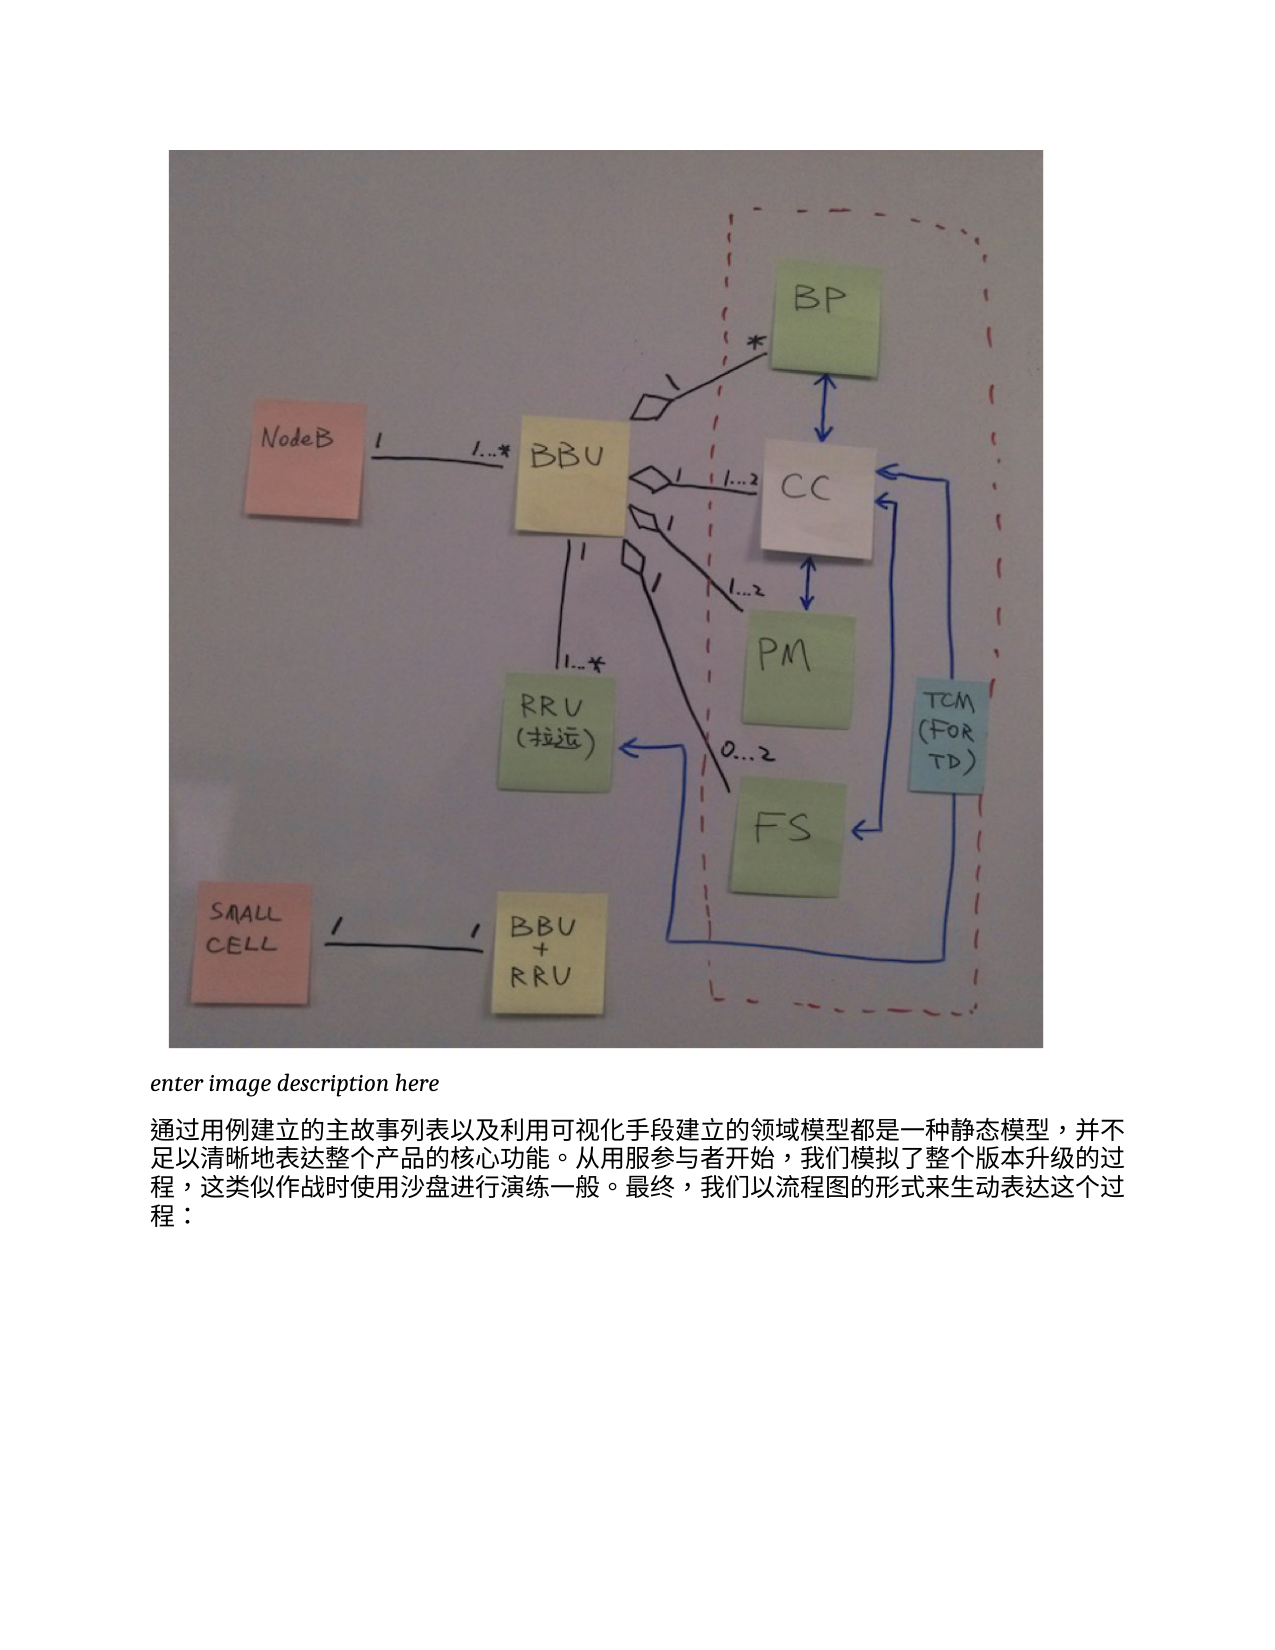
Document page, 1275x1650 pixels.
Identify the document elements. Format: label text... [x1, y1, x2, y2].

text enter image description here [150, 1069, 1125, 1098]
picture [168, 150, 1044, 1049]
text 通过用例建立的主故事列表以及利用可视化手段建立的领域模型都是一种静态模型，并不足以清晰地表达整个产品的核心功能。从用服参与者开始，我们模拟了整个版本升级的过程，这类似作战时使用沙盘进行演练一般。最终，我们以流程图的形式来生动表达这个过程： [150, 1117, 1125, 1232]
